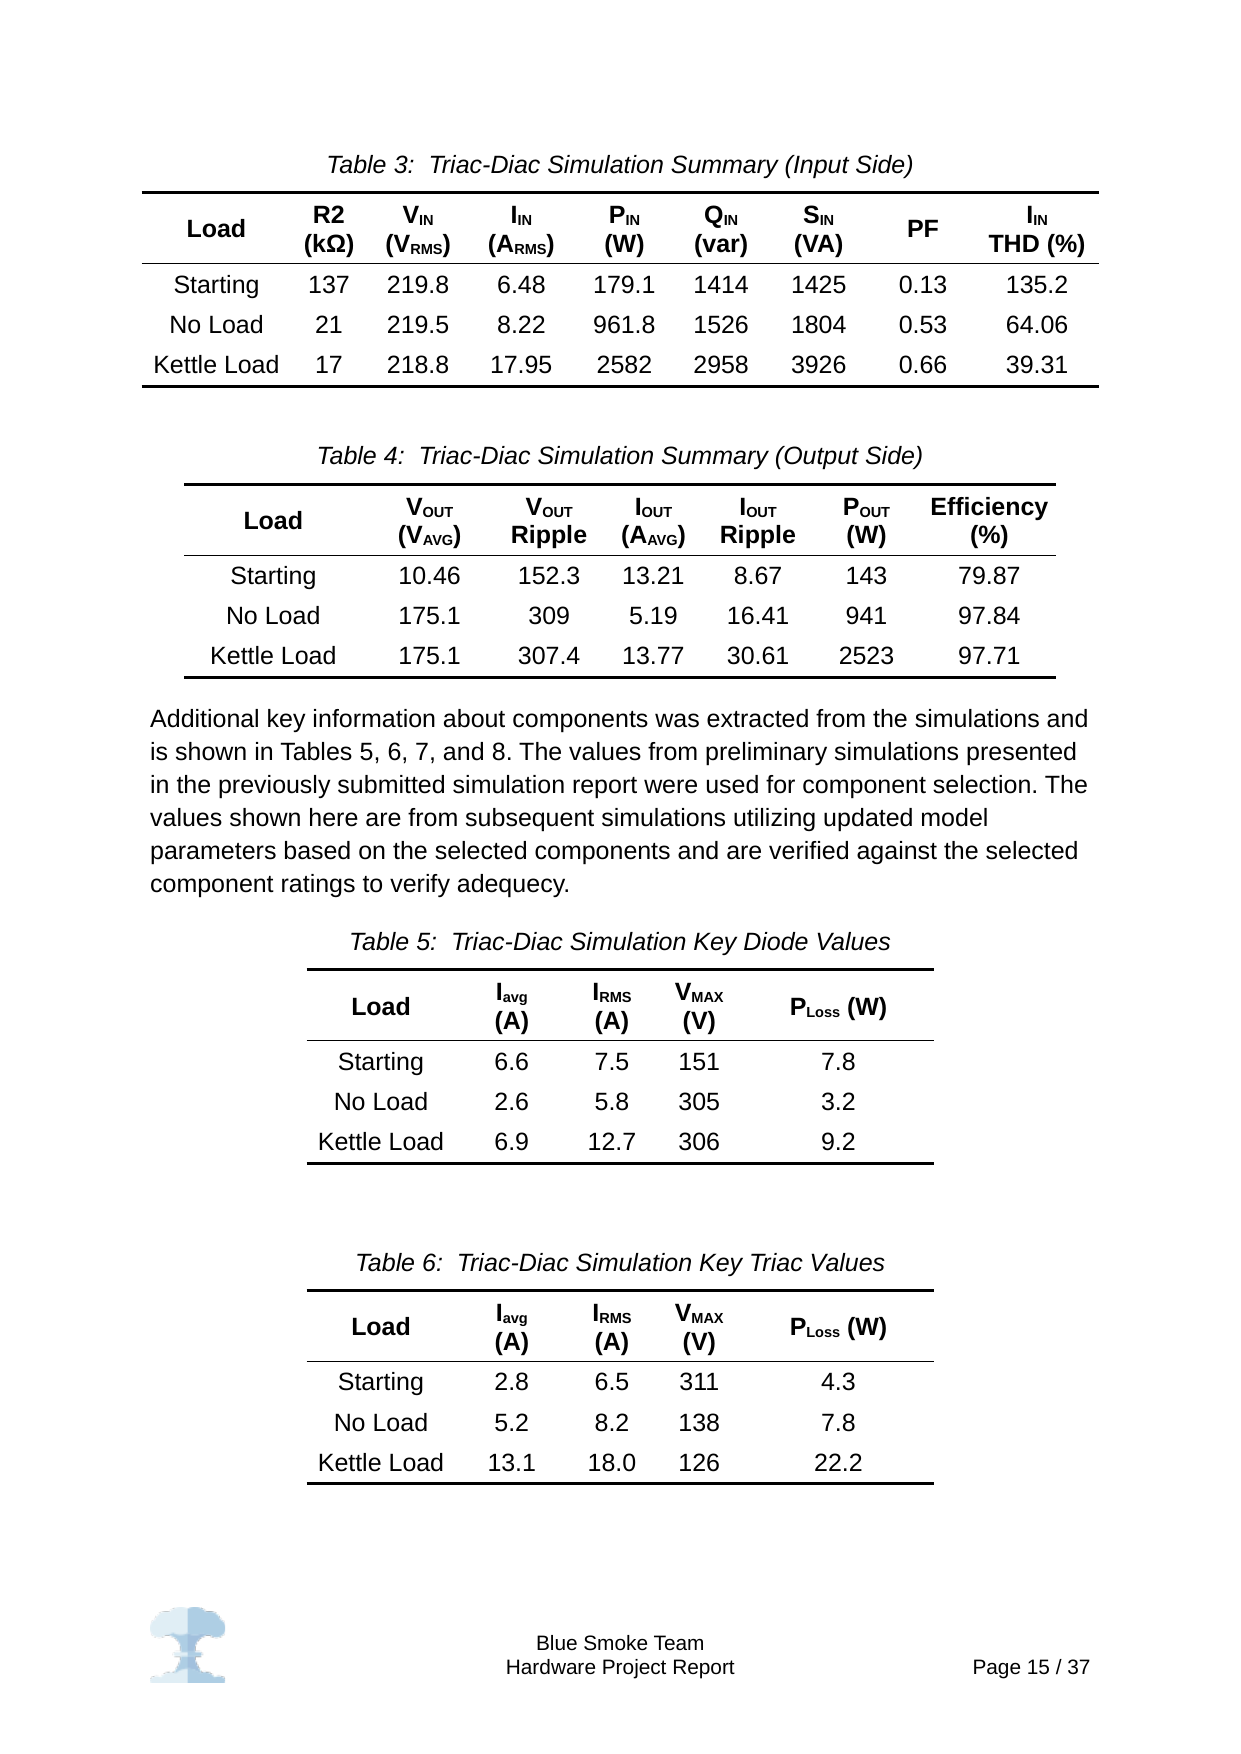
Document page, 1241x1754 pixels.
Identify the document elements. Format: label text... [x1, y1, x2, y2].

table_cell 13.21 [601, 556, 706, 595]
table_header Load [142, 194, 291, 263]
table_header VIN (VRMS) [366, 194, 469, 263]
table_header POUT (W) [810, 486, 922, 555]
table_header Load [307, 971, 455, 1040]
table_cell 7.5 [568, 1041, 655, 1081]
table_cell 309 [497, 595, 601, 636]
table_cell 307.4 [497, 636, 601, 676]
table_cell 6.9 [455, 1121, 568, 1162]
table_cell 6.48 [469, 264, 573, 304]
table_cell Kettle Load [142, 344, 291, 384]
table_cell No Load [142, 304, 291, 344]
table_cell 13.77 [601, 636, 706, 676]
table_cell 1526 [675, 304, 767, 344]
table_header VMAX (V) [655, 1292, 743, 1361]
table_header PIN (W) [573, 194, 675, 263]
table_cell 8.67 [706, 556, 810, 595]
table_cell 218.8 [366, 344, 469, 384]
table_header Load [307, 1292, 455, 1361]
table_cell 179.1 [573, 264, 675, 304]
table_cell 2958 [675, 344, 767, 384]
table_cell 941 [810, 595, 922, 636]
table_cell 21 [291, 304, 366, 344]
table_cell Kettle Load [307, 1442, 455, 1482]
text Table 3: Triac-Diac Simulation Summary (Input Side) [150, 150, 1090, 179]
table_cell 0.53 [870, 304, 975, 344]
table_cell 5.8 [568, 1081, 655, 1121]
table_cell 7.8 [743, 1041, 934, 1081]
table_cell 0.66 [870, 344, 975, 384]
table_cell No Load [307, 1402, 455, 1442]
table_header Load [184, 486, 362, 555]
table_cell 17.95 [469, 344, 573, 384]
picture [150, 1607, 226, 1683]
table_cell 961.8 [573, 304, 675, 344]
table_header IIN THD (%) [975, 194, 1098, 263]
table_header IRMS (A) [568, 971, 655, 1040]
table_cell 30.61 [706, 636, 810, 676]
table_cell 7.8 [743, 1402, 934, 1442]
table_cell 152.3 [497, 556, 601, 595]
table_cell 97.84 [923, 595, 1056, 636]
table_header PLoss (W) [743, 971, 934, 1040]
table_header Efficiency (%) [923, 486, 1056, 555]
table_cell 175.1 [362, 595, 497, 636]
table_cell 3.2 [743, 1081, 934, 1121]
table_cell 143 [810, 556, 922, 595]
table_header PF [870, 194, 975, 263]
table_cell 5.2 [455, 1402, 568, 1442]
table_cell 1804 [767, 304, 870, 344]
table_cell 17 [291, 344, 366, 384]
table_cell 135.2 [975, 264, 1098, 304]
table_cell 1414 [675, 264, 767, 304]
table_header QIN (var) [675, 194, 767, 263]
table_cell 12.7 [568, 1121, 655, 1162]
table_cell 6.6 [455, 1041, 568, 1081]
table_cell 2523 [810, 636, 922, 676]
table_cell 126 [655, 1442, 743, 1482]
table_header IIN (ARMS) [469, 194, 573, 263]
table_cell Starting [184, 556, 362, 595]
table_cell 79.87 [923, 556, 1056, 595]
table_cell 6.5 [568, 1362, 655, 1402]
table_header VMAX (V) [655, 971, 743, 1040]
table_cell 305 [655, 1081, 743, 1121]
table_header VOUT (VAVG) [362, 486, 497, 555]
table_cell Kettle Load [184, 636, 362, 676]
table_cell 5.19 [601, 595, 706, 636]
table_cell 18.0 [568, 1442, 655, 1482]
table_cell No Load [184, 595, 362, 636]
table_cell 3926 [767, 344, 870, 384]
table_cell 1425 [767, 264, 870, 304]
table_cell 138 [655, 1402, 743, 1442]
table_header PLoss (W) [743, 1292, 934, 1361]
table_cell No Load [307, 1081, 455, 1121]
table_cell 8.22 [469, 304, 573, 344]
table_cell Starting [307, 1041, 455, 1081]
table_cell Starting [307, 1362, 455, 1402]
table_cell Kettle Load [307, 1121, 455, 1162]
table_header IRMS (A) [568, 1292, 655, 1361]
text Table 4: Triac-Diac Simulation Summary (Output Side) [150, 441, 1090, 470]
table_cell 9.2 [743, 1121, 934, 1162]
table_header IOUT (AAVG) [601, 486, 706, 555]
table_cell 219.8 [366, 264, 469, 304]
table_header Iavg (A) [455, 1292, 568, 1361]
table_cell 13.1 [455, 1442, 568, 1482]
table_header VOUT Ripple [497, 486, 601, 555]
table_cell 39.31 [975, 344, 1098, 384]
table_cell 10.46 [362, 556, 497, 595]
table_cell 306 [655, 1121, 743, 1162]
text Table 6: Triac-Diac Simulation Key Triac Values [150, 1248, 1090, 1276]
text Table 5: Triac-Diac Simulation Key Diode Values [150, 927, 1090, 956]
table_cell 151 [655, 1041, 743, 1081]
table_cell 97.71 [923, 636, 1056, 676]
table_cell Starting [142, 264, 291, 304]
table_cell 4.3 [743, 1362, 934, 1402]
table_cell 16.41 [706, 595, 810, 636]
table_header SIN (VA) [767, 194, 870, 263]
text Additional key information about components was extracted from the simulations and is shown in Tables 5, 6, 7, and 8. The values from preliminary simulations presented in the previously submitted simulation report were used for component selection. The values shown here are from subsequent simulations utilizing updated model parameters based on the selected components and are verified against the selected component ratings to verify adequecy. [150, 704, 1090, 898]
table_cell 22.2 [743, 1442, 934, 1482]
table_cell 64.06 [975, 304, 1098, 344]
table_header R2 (kΩ) [291, 194, 366, 263]
table_cell 311 [655, 1362, 743, 1402]
table_cell 175.1 [362, 636, 497, 676]
table_cell 137 [291, 264, 366, 304]
table_cell 2.8 [455, 1362, 568, 1402]
table_cell 2582 [573, 344, 675, 384]
table_cell 0.13 [870, 264, 975, 304]
table_cell 8.2 [568, 1402, 655, 1442]
table_header Iavg (A) [455, 971, 568, 1040]
table_cell 219.5 [366, 304, 469, 344]
table_cell 2.6 [455, 1081, 568, 1121]
table_header IOUT Ripple [706, 486, 810, 555]
